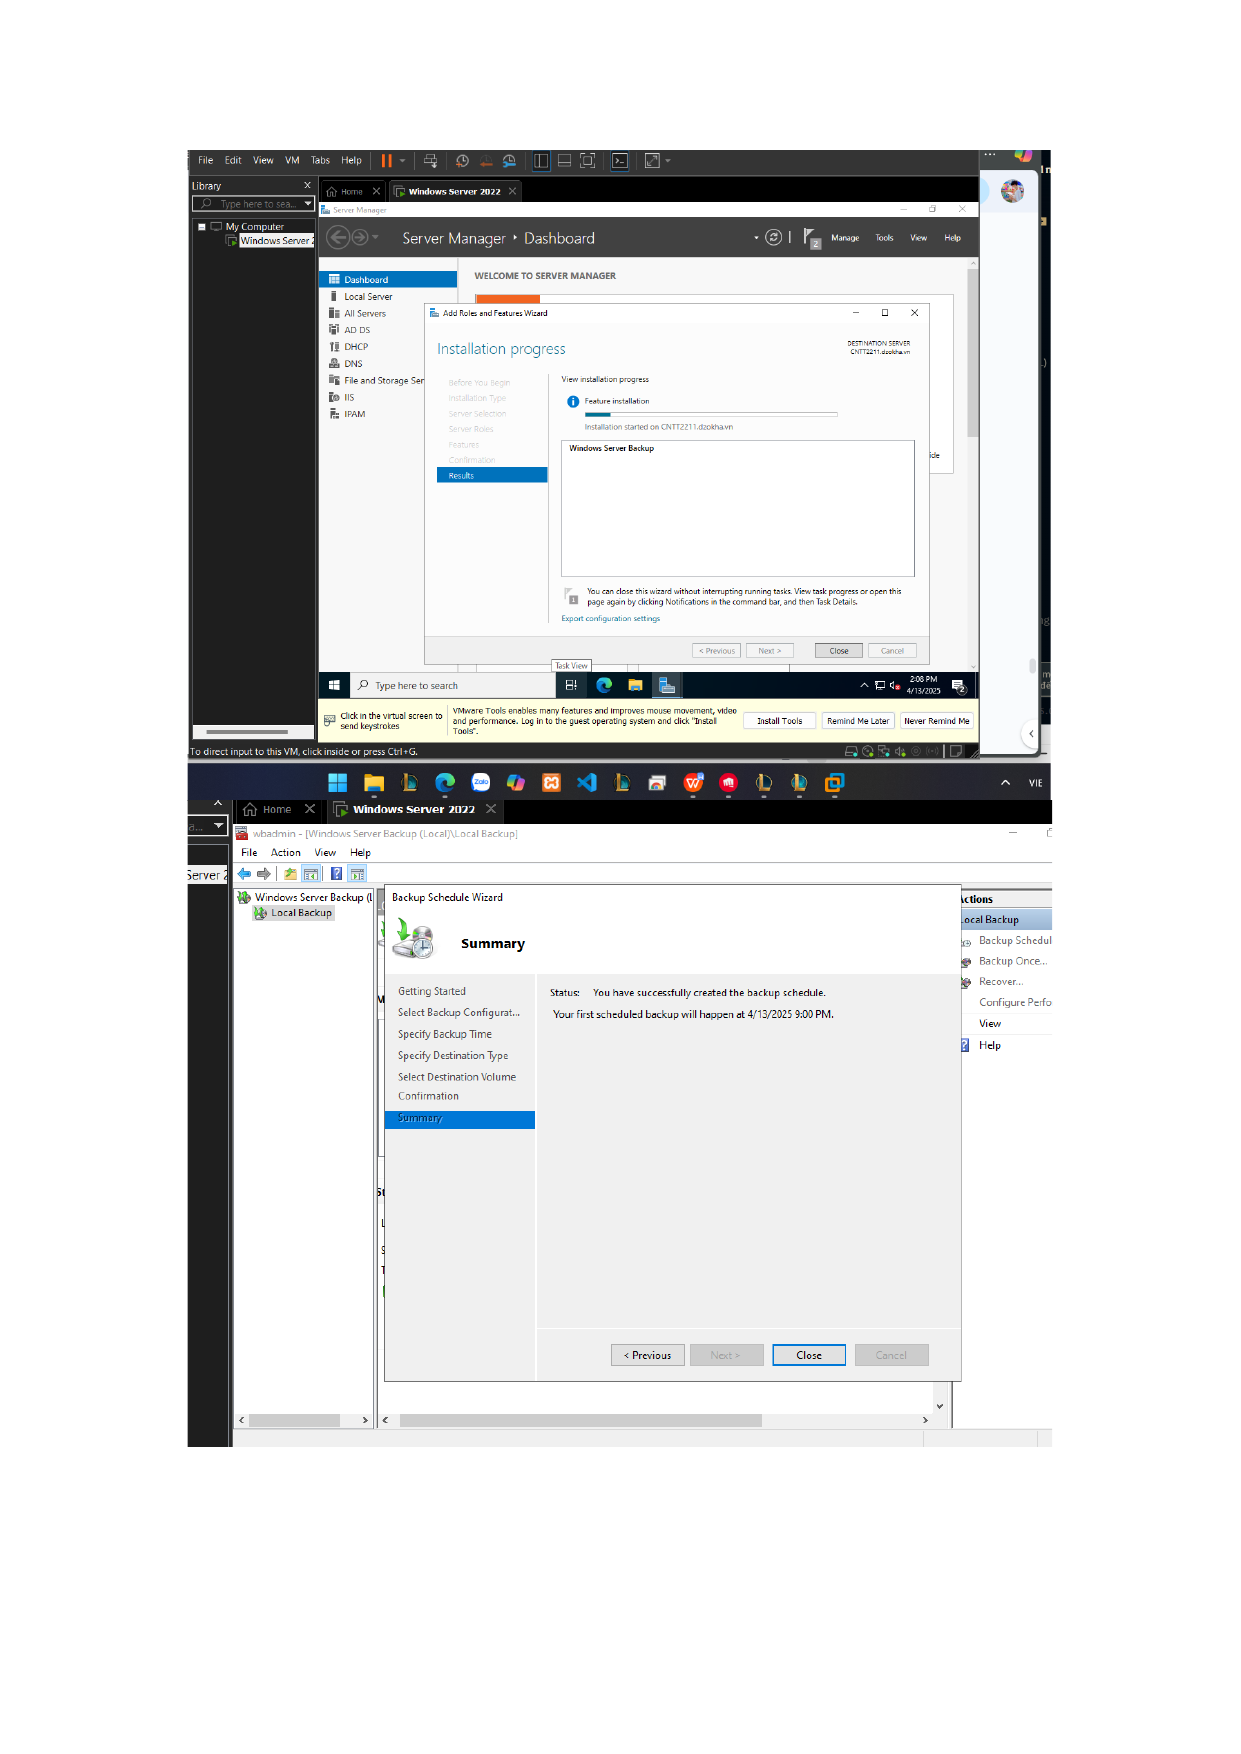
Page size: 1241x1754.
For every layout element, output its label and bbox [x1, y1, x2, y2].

picture [187, 150, 1053, 1447]
